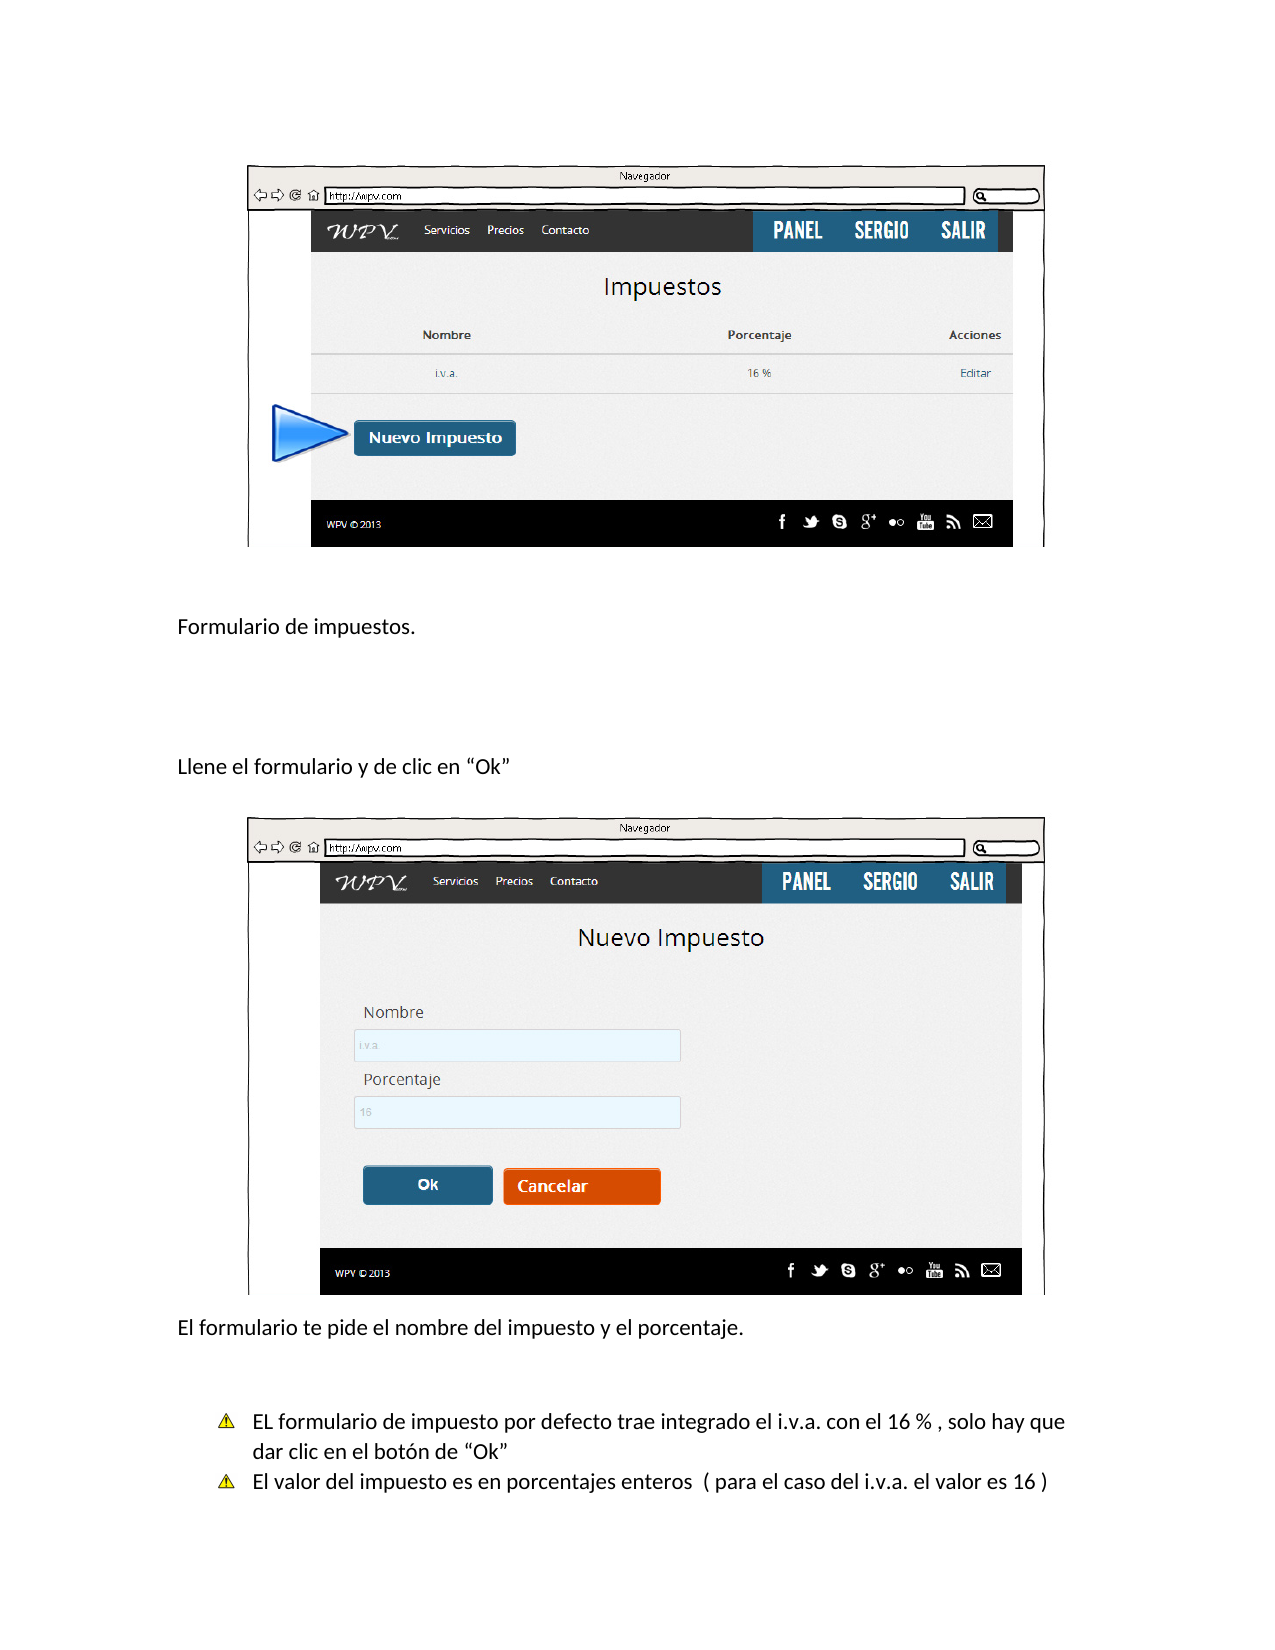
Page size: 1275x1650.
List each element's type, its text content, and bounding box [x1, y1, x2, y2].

list El valor del impuesto es en porcentajes enteros ( para el caso del i.v.a. el valor es 16 ) [215, 1467, 1098, 1495]
list EL formulario de impuesto por defecto trae integrado el i.v.a. con el 16 % , solo hay que dar clic en el botón de “Ok” [215, 1407, 1098, 1465]
picture [215, 1412, 238, 1430]
text El formulario te pide el nombre del impuesto y el porcentaje. [177, 1313, 1098, 1341]
text Llene el formulario y de clic en “Ok” [177, 752, 1098, 781]
picture [215, 1473, 238, 1490]
picture [177, 799, 1097, 1295]
picture [177, 147, 1097, 547]
text Formulario de impuestos. [177, 612, 1098, 640]
